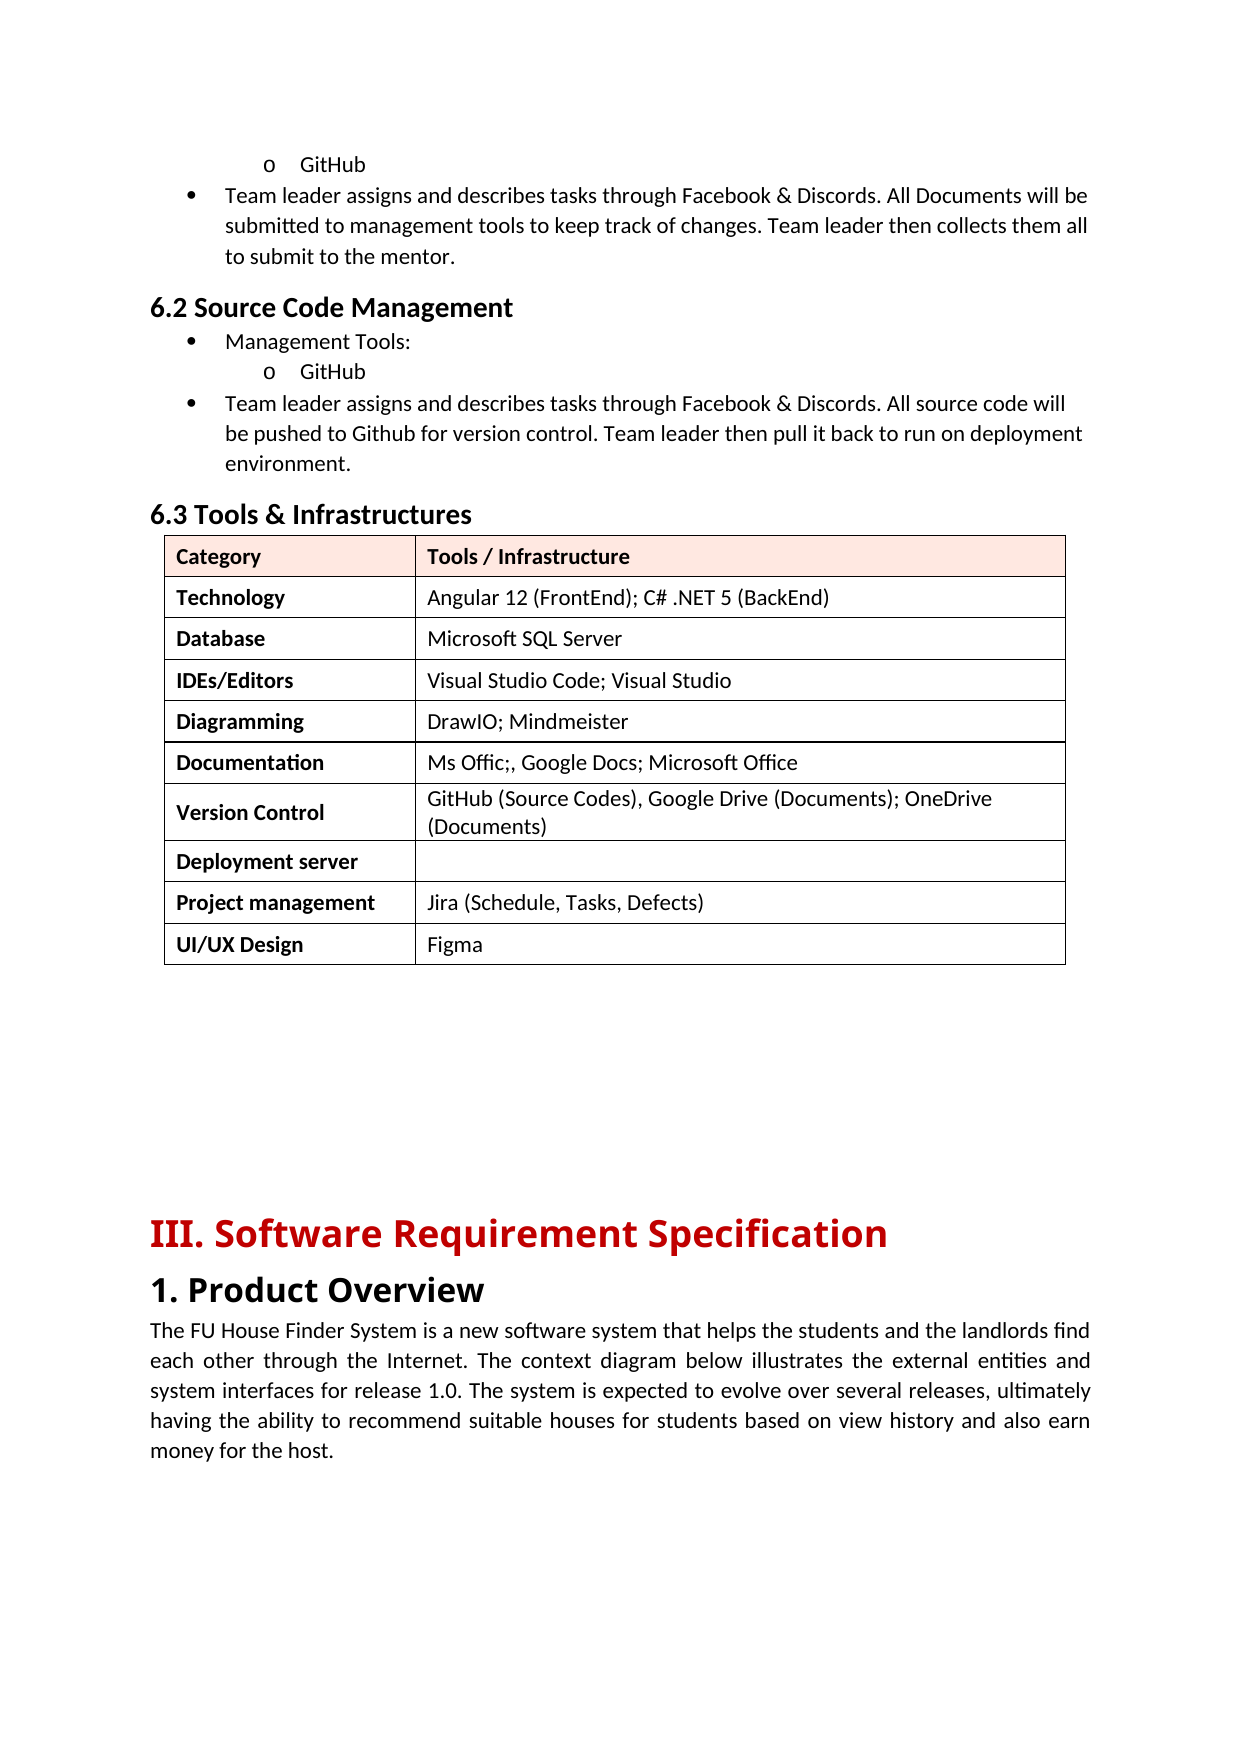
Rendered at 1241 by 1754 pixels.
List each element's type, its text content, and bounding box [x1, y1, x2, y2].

table_cell IDEs/Editors [165, 660, 415, 700]
list Team leader assigns and describes tasks through Facebook & Discords. All Documents will be submitted to management tools to keep track of changes. Team leader then collects them all to submit to the mentor. [187, 181, 1093, 270]
list GitHub [262, 150, 1093, 179]
table_cell Ms Offic;, Google Docs; Microsoft Office [416, 743, 1065, 783]
table_cell [416, 841, 1065, 881]
table_cell Database [165, 618, 415, 659]
list GitHub [262, 357, 1093, 387]
table_cell Deployment server [165, 841, 415, 881]
table_cell Figma [416, 924, 1065, 964]
table_header Category [165, 536, 415, 576]
list Team leader assigns and describes tasks through Facebook & Discords. All source code will be pushed to Github for version control. Team leader then pull it back to run on deployment environment. [187, 389, 1093, 477]
subtitle 1. Product Overview [150, 1267, 1093, 1312]
subtitle 6.2 Source Code Management [150, 289, 1093, 324]
table_cell Visual Studio Code; Visual Studio [416, 660, 1065, 700]
table_cell Jira (Schedule, Tasks, Defects) [416, 882, 1065, 922]
table_header Tools / Infrastructure [416, 536, 1065, 576]
table_cell UI/UX Design [165, 924, 415, 964]
table_cell Version Control [165, 784, 415, 840]
text The FU House Finder System is a new software system that helps the students and the landlords find each other through the Internet. The context diagram below illustrates the external entities and system interfaces for release 1.0. The system is expected to evolve over several releases, ultimately having the ability to recommend suitable houses for students based on view history and also earn money for the host. [150, 1316, 1093, 1465]
table_cell Diagramming [165, 701, 415, 741]
table_cell Angular 12 (FrontEnd); C# .NET 5 (BackEnd) [416, 577, 1065, 617]
table_cell Documentation [165, 743, 415, 783]
table_cell DrawIO; Mindmeister [416, 701, 1065, 741]
subtitle 6.3 Tools & Infrastructures [150, 496, 1093, 532]
table_cell Microsoft SQL Server [416, 618, 1065, 659]
table_cell Project management [165, 882, 415, 922]
list Management Tools: [187, 327, 1093, 355]
subtitle III. Software Requirement Specification [150, 1208, 1093, 1259]
table_cell Technology [165, 577, 415, 617]
table_cell GitHub (Source Codes), Google Drive (Documents); OneDrive (Documents) [416, 784, 1065, 840]
